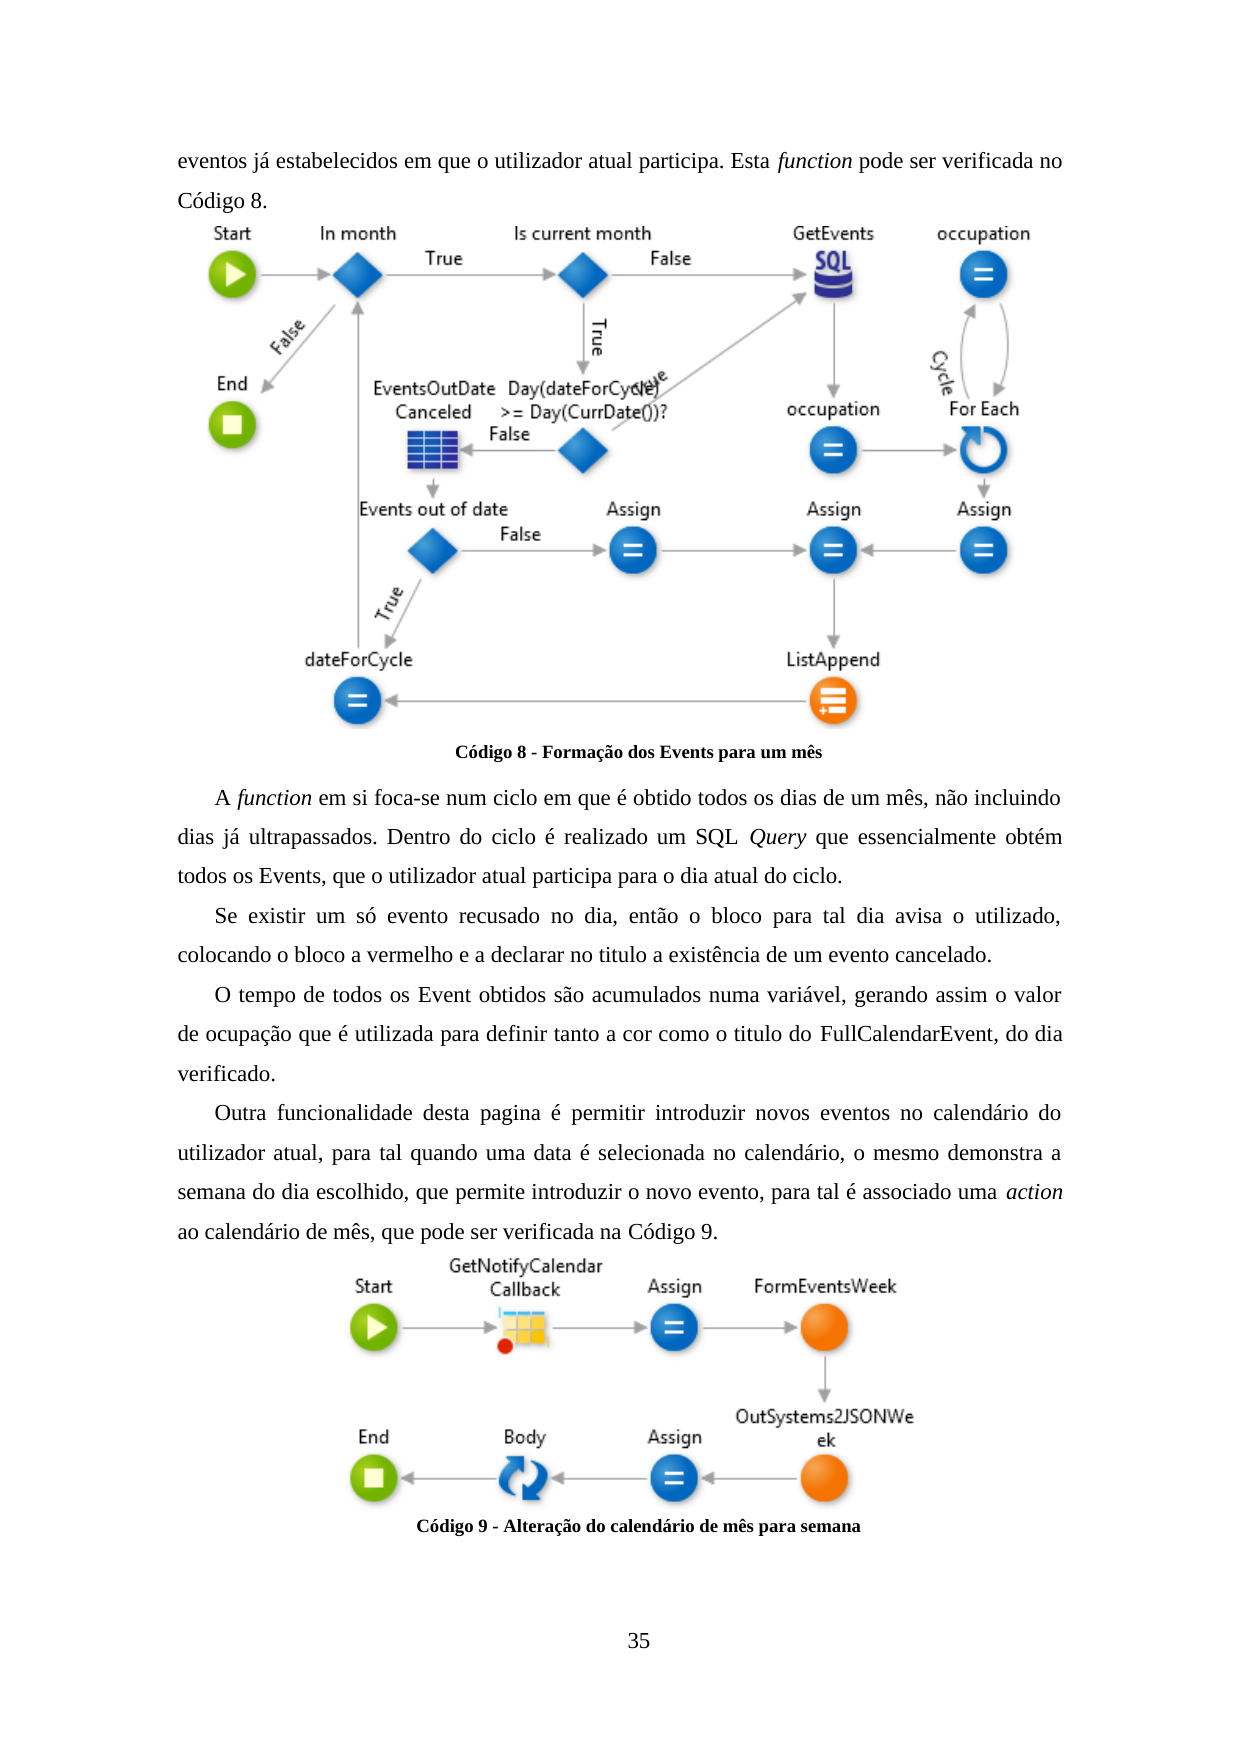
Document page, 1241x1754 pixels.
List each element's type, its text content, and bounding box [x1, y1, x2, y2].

text Código - Formação dos Events para um mês [177, 741, 1063, 763]
text Código - Alteração do calendário de mês para semana [177, 1515, 1063, 1537]
text Se existir um só evento recusado no dia, então o bloco para tal dia avisa o utilizado, colocando o bloco a vermelho e a declarar no titulo a existência de um evento cancelado. [177, 902, 1063, 968]
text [177, 148, 1063, 213]
text O tempo de todos os Event obtidos são acumulados numa variável, gerando assim o valor de ocupação que é utilizada para definir tanto a cor como o titulo do FullCalendarEvent, do dia verificado. [177, 981, 1063, 1086]
picture [206, 226, 1034, 729]
picture [324, 1257, 917, 1516]
text A function em si foca-se num ciclo em que é obtido todos os dias de um mês, não incluindo dias já ultrapassados. Dentro do ciclo é realizado um SQL Query que essencialmente obtém todos os Events, que o utilizador atual participa para o dia atual do ciclo. [177, 784, 1063, 889]
text Outra funcionalidade desta pagina é permitir introduzir novos eventos no calendário do utilizador atual, para tal quando uma data é selecionada no calendário, o mesmo demonstra a semana do dia escolhido, que permite introduzir o novo evento, para tal é associado uma action ao calendário de mês, que pode ser verificada na Código 9. [177, 1099, 1063, 1244]
